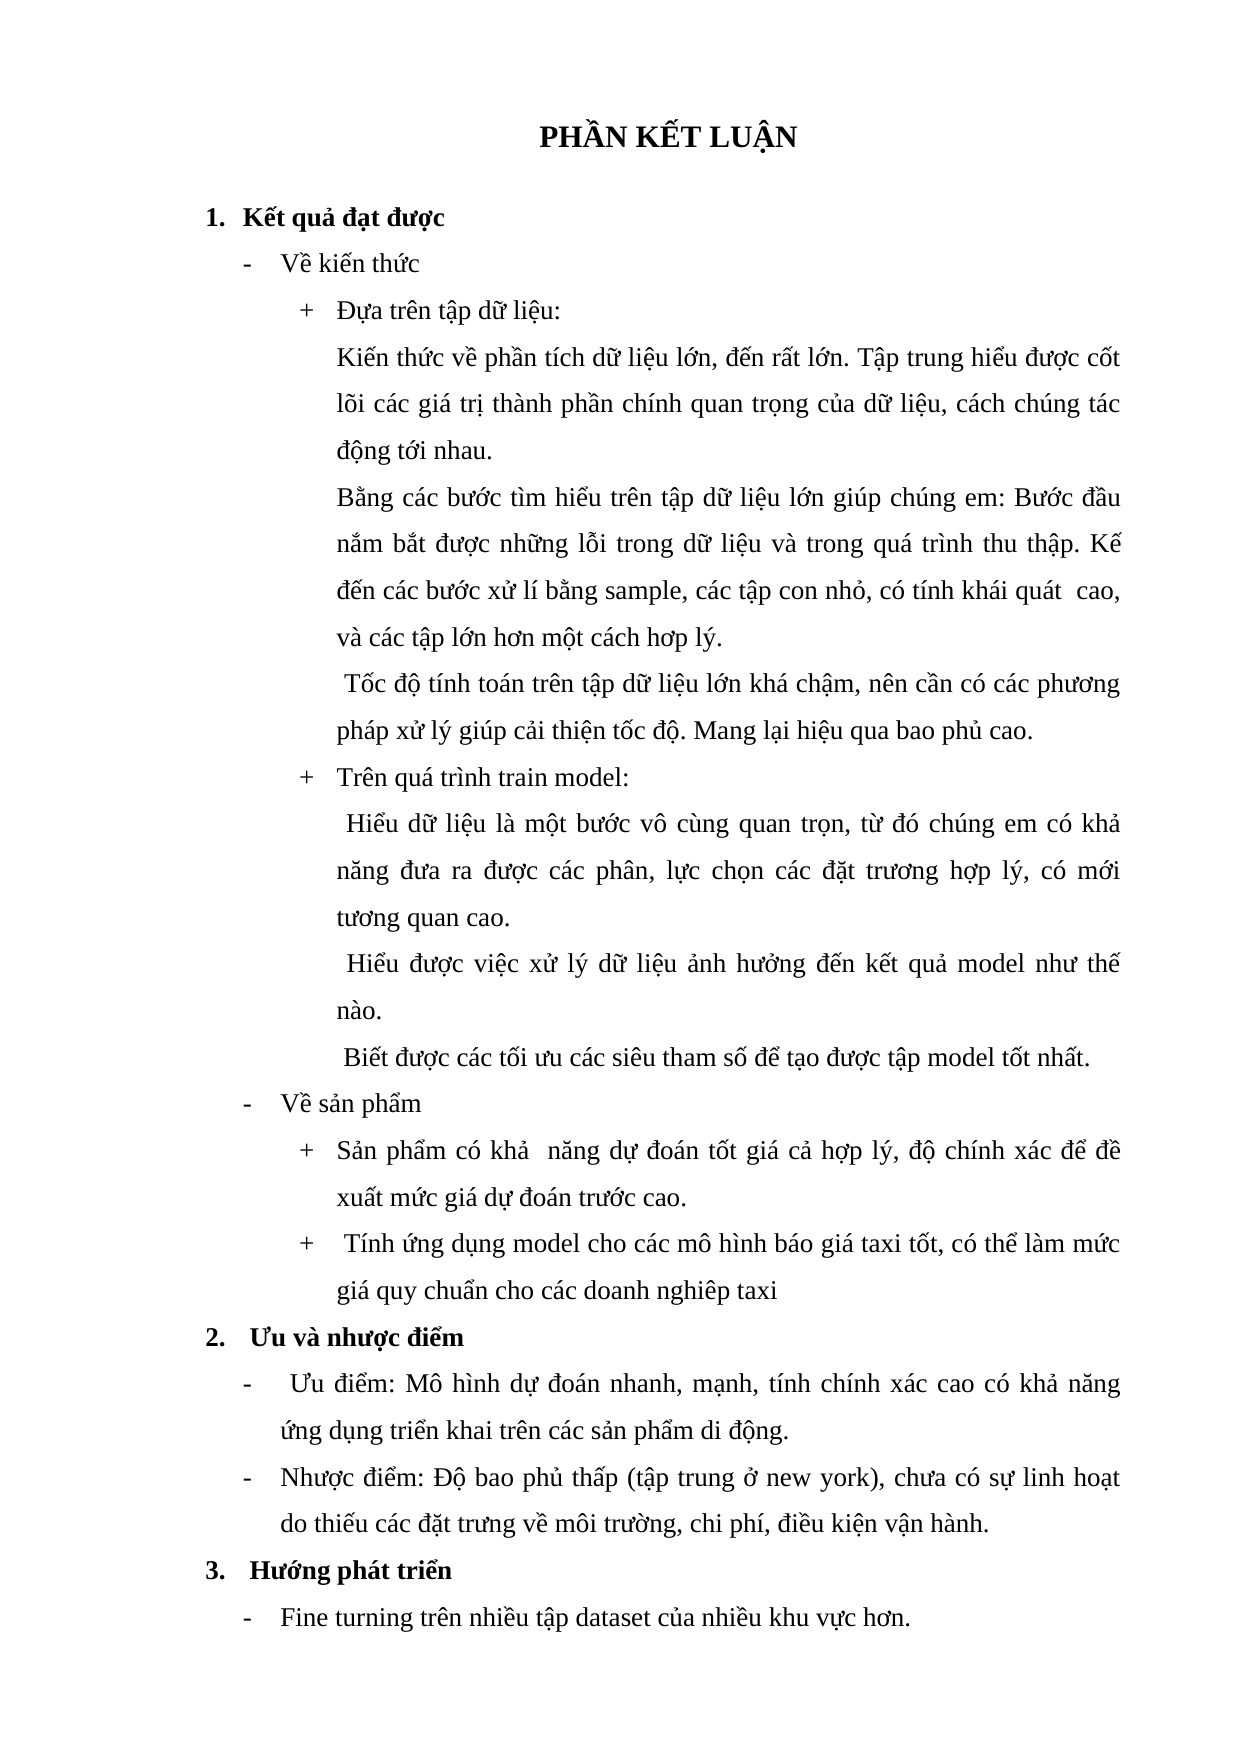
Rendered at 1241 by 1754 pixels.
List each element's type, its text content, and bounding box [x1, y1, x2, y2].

list Biết được các tối ưu các siêu tham số để tạo được tập model tốt nhất. [299, 1041, 1122, 1072]
list + Trên quá trình train model: [299, 761, 1122, 792]
list Hiểu dữ liệu là một bước vô cùng quan trọn, từ đó chúng em có khả năng đưa ra được các phân, lực chọn các đặt trương hợp lý, có mới tương quan cao. [299, 807, 1122, 932]
list Hướng phát triển [205, 1554, 1122, 1585]
list Ưu và nhược điểm [205, 1321, 1122, 1352]
list Kiến thức về phần tích dữ liệu lớn, đến rất lớn. Tập trung hiểu được cốt lõi các giá trị thành phần chính quan trọng của dữ liệu, cách chúng tác động tới nhau. [299, 341, 1122, 465]
list Ưu điểm: Mô hình dự đoán nhanh, mạnh, tính chính xác cao có khả năng ứng dụng triển khai trên các sản phẩm di động. [243, 1367, 1122, 1445]
list + Tính ứng dụng model cho các mô hình báo giá taxi tốt, có thể làm mức giá quy chuẩn cho các doanh nghiêp taxi [299, 1227, 1122, 1305]
list Hiểu được việc xử lý dữ liệu ảnh hưởng đến kết quả model như thế nào. [299, 947, 1122, 1025]
subtitle PHẦN KẾT LUẬN [214, 118, 1122, 154]
list + Đựa trên tập dữ liệu: [299, 294, 1122, 325]
list Về kiến thức [243, 247, 1122, 278]
list Tốc độ tính toán trên tập dữ liệu lớn khá chậm, nên cần có các phương pháp xử lý giúp cải thiện tốc độ. Mang lại hiệu qua bao phủ cao. [299, 667, 1122, 745]
list Bằng các bước tìm hiểu trên tập dữ liệu lớn giúp chúng em: Bước đầu nắm bắt được những lỗi trong dữ liệu và trong quá trình thu thập. Kế đến các bước xử lí bằng sample, các tập con nhỏ, có tính khái quát cao, và các tập lớn hơn một cách hơp lý. [299, 481, 1122, 652]
list Fine turning trên nhiều tập dataset của nhiều khu vực hơn. [243, 1601, 1122, 1632]
list Kết quả đạt được [205, 201, 1122, 232]
list Nhược điểm: Độ bao phủ thấp (tập trung ở new york), chưa có sự linh hoạt do thiếu các đặt trưng về môi trường, chi phí, điều kiện vận hành. [243, 1461, 1122, 1538]
list + Sản phẩm có khả năng dự đoán tốt giá cả hợp lý, độ chính xác để đề xuất mức giá dự đoán trước cao. [299, 1134, 1122, 1212]
list Về sản phẩm [243, 1087, 1122, 1118]
